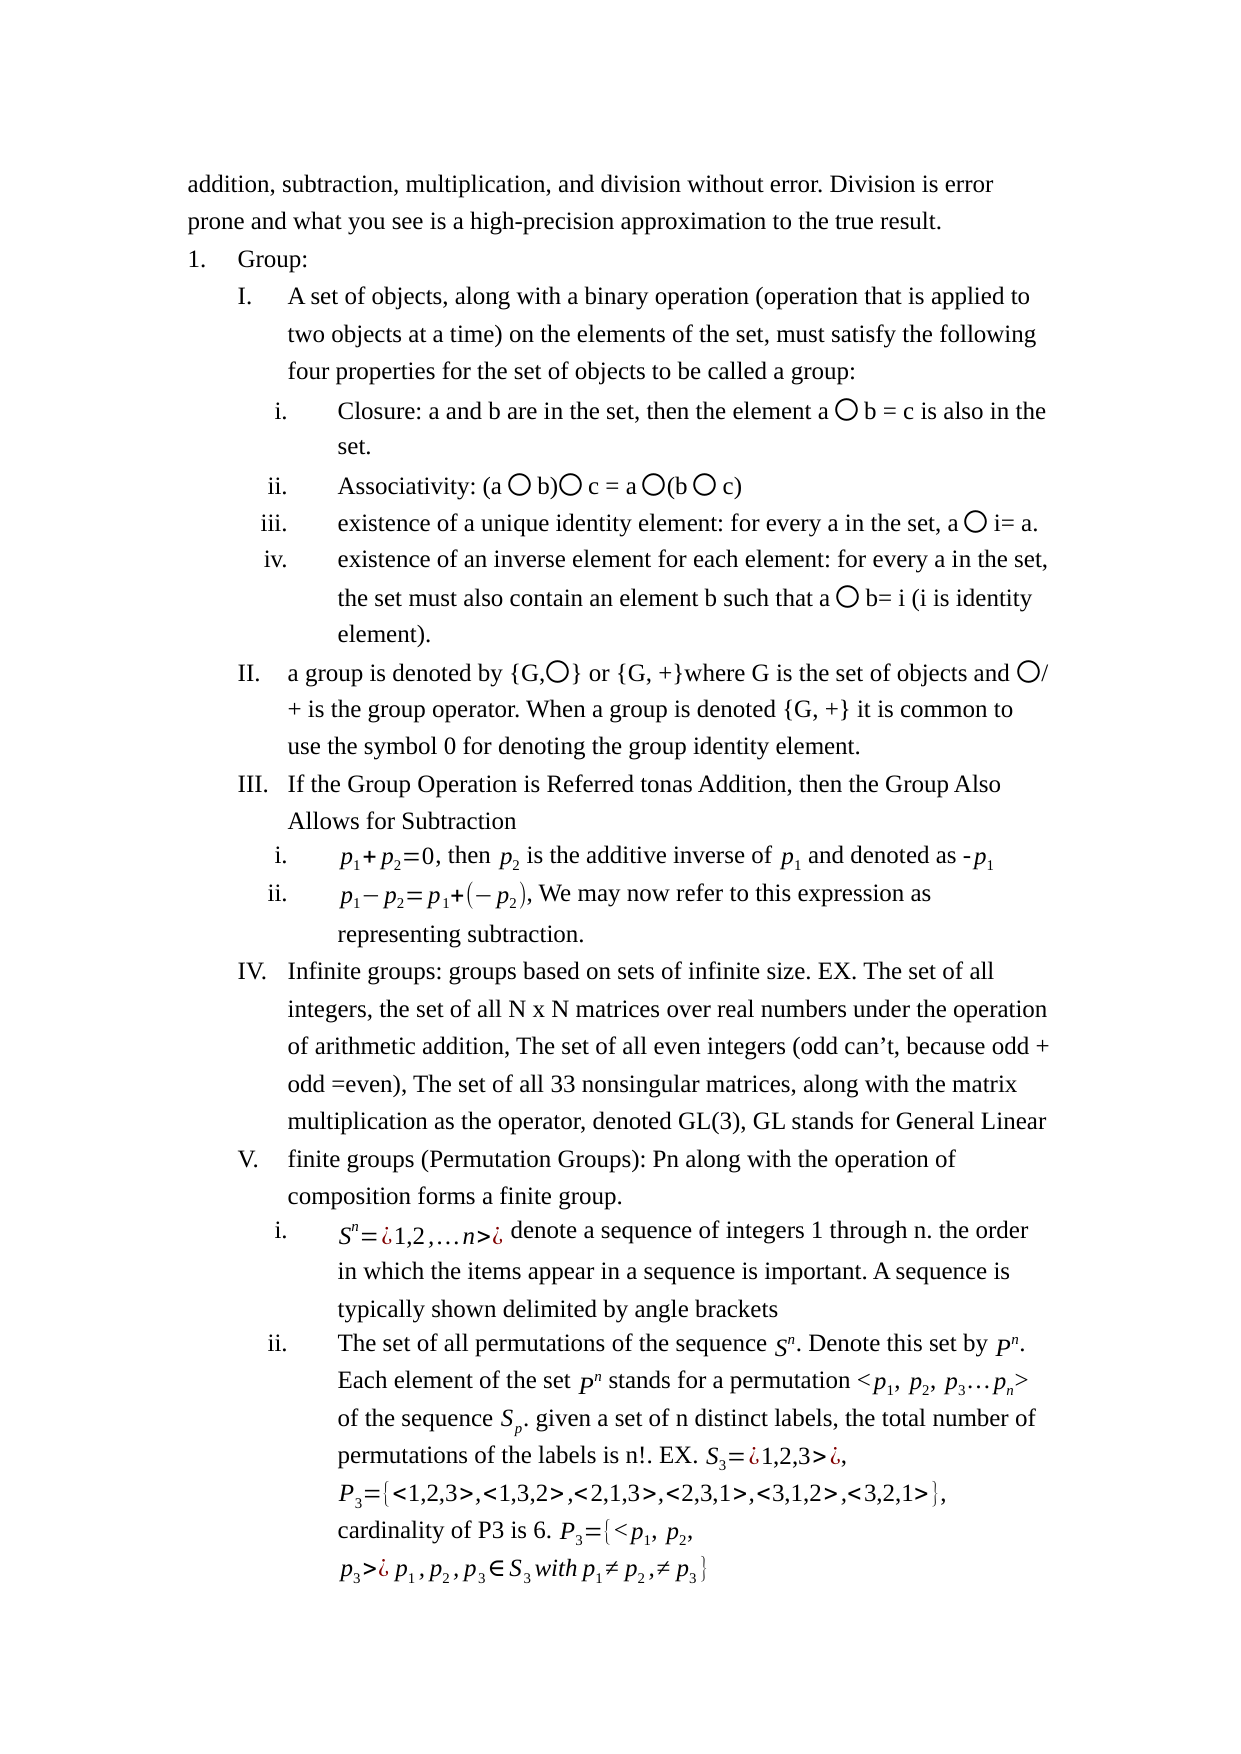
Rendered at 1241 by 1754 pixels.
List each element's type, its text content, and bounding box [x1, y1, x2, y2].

list a group is denoted by {G,〇} or {G, +}where G is the set of objects and 〇/+ is the group operator. When a group is denoted {G, +} it is common to use the symbol 0 for denoting the group identity element. [237, 652, 1053, 764]
list finite groups (Permutation Groups): Pn along with the operation of composition forms a finite group. [237, 1139, 1053, 1214]
list existence of an inverse element for each element: for every a in the set, the set must also contain an element b such that a〇b= i (i is identity element). [287, 539, 1053, 652]
list existence of a unique identity element: for every a in the set, a〇i= a. [287, 502, 1053, 539]
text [187, 164, 1053, 239]
list Associativity: (a〇b)〇c = a〇(b〇c) [287, 464, 1053, 502]
list If the Group Operation is Referred tonas Addition, then the Group Also Allows for Subtraction [237, 764, 1053, 839]
list , then is the additive inverse of and denoted as - [287, 839, 1053, 877]
list Closure: a and b are in the set, then the element a〇b = c is also in the set. [287, 389, 1053, 464]
list A set of objects, along with a binary operation (operation that is applied to two objects at a time) on the elements of the set, must satisfy the following four properties for the set of objects to be called a group: [237, 277, 1053, 389]
list Infinite groups: groups based on sets of infinite size. EX. The set of all integers, the set of all N x N matrices over real numbers under the operation of arithmetic addition, The set of all even integers (odd can’t, because odd + odd =even), The set of all 33 nonsingular matrices, along with the matrix multiplication as the operator, denoted GL(3), GL stands for General Linear [237, 952, 1053, 1139]
list , We may now refer to this expression as representing subtraction. [287, 877, 1053, 952]
list The set of all permutations of the sequence . Denote this set by . Each element of the set stands for a permutation <, , …> of the sequence . given a set of n distinct labels, the total number of permutations of the labels is n!. EX. , , cardinality of P3 is 6. <, , [287, 1327, 1053, 1589]
list denote a sequence of integers 1 through n. the order in which the items appear in a sequence is important. A sequence is typically shown delimited by angle brackets [287, 1214, 1053, 1327]
list Group: [187, 239, 1053, 277]
